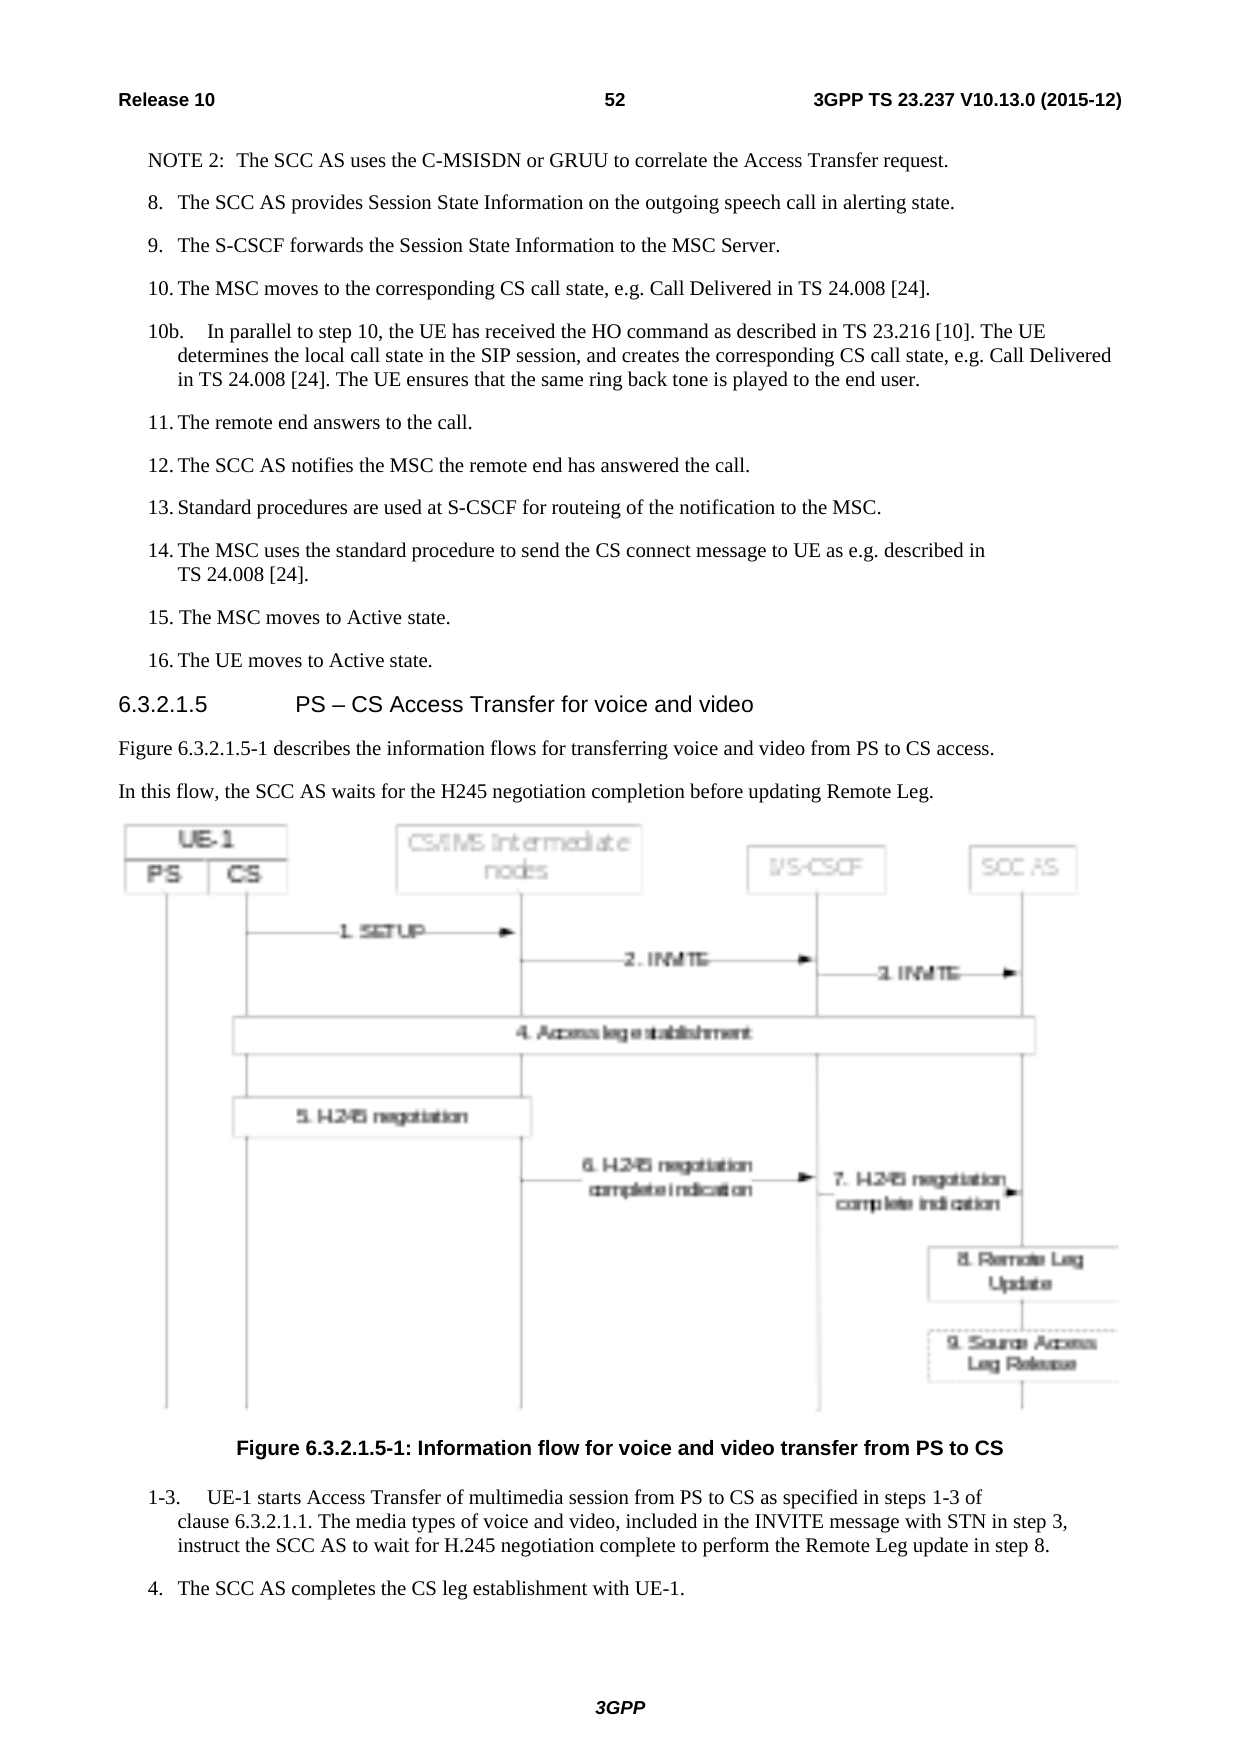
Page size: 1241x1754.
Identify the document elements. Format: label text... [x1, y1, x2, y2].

text 14. The MSC uses the standard procedure to send the CS connect message to UE as e.g. described in TS 24.008 [24]. [148, 538, 1122, 586]
text Figure 6.3.2.1.5-1 describes the information flows for transferring voice and video from PS to CS access. [118, 736, 1122, 760]
text 9. The S-CSCF forwards the Session State Information to the MSC Server. [148, 233, 1122, 257]
text 11. The remote end answers to the call. [148, 410, 1122, 434]
text Figure 6.3.2.1.5-1: Information flow for voice and video transfer from PS to CS [118, 1436, 1122, 1460]
text 4. The SCC AS completes the CS leg establishment with UE-1. [148, 1576, 1122, 1600]
subtitle 6.3.2.1.5 PS – CS Access Transfer for voice and video [118, 691, 1122, 717]
text 13. Standard procedures are used at S-CSCF for routeing of the notification to the MSC. [148, 495, 1122, 519]
text 15. The MSC moves to Active state. [148, 605, 1122, 629]
text 12. The SCC AS notifies the MSC the remote end has answered the call. [148, 452, 1122, 477]
text 10b. In parallel to step 10, the UE has received the HO command as described in TS 23.216 [10]. The UE determines the local call state in the SIP session, and creates the corresponding CS call state, e.g. Call Delivered in TS 24.008 [24]. The UE ensures that the same ring back tone is played to the end user. [148, 319, 1122, 391]
text In this flow, the SCC AS waits for the H245 negotiation completion before updating Remote Leg. [118, 778, 1122, 803]
text 1-3. UE-1 starts Access Transfer of multimedia session from PS to CS as specified in steps 1-3 of clause 6.3.2.1.1. The media types of voice and video, included in the INVITE message with STN in step 3, instruct the SCC AS to wait for H.245 negotiation complete to perform the Remote Leg update in step 8. [148, 1485, 1122, 1557]
text 16. The UE moves to Active state. [148, 648, 1122, 672]
text 10. The MSC moves to the corresponding CS call state, e.g. Call Delivered in TS 24.008 [24]. [148, 276, 1122, 300]
text NOTE 2: The SCC AS uses the C-MSISDN or GRUU to correlate the Access Transfer request. [148, 147, 1122, 172]
text 8. The SCC AS provides Session State Information on the outgoing speech call in alerting state. [148, 190, 1122, 214]
